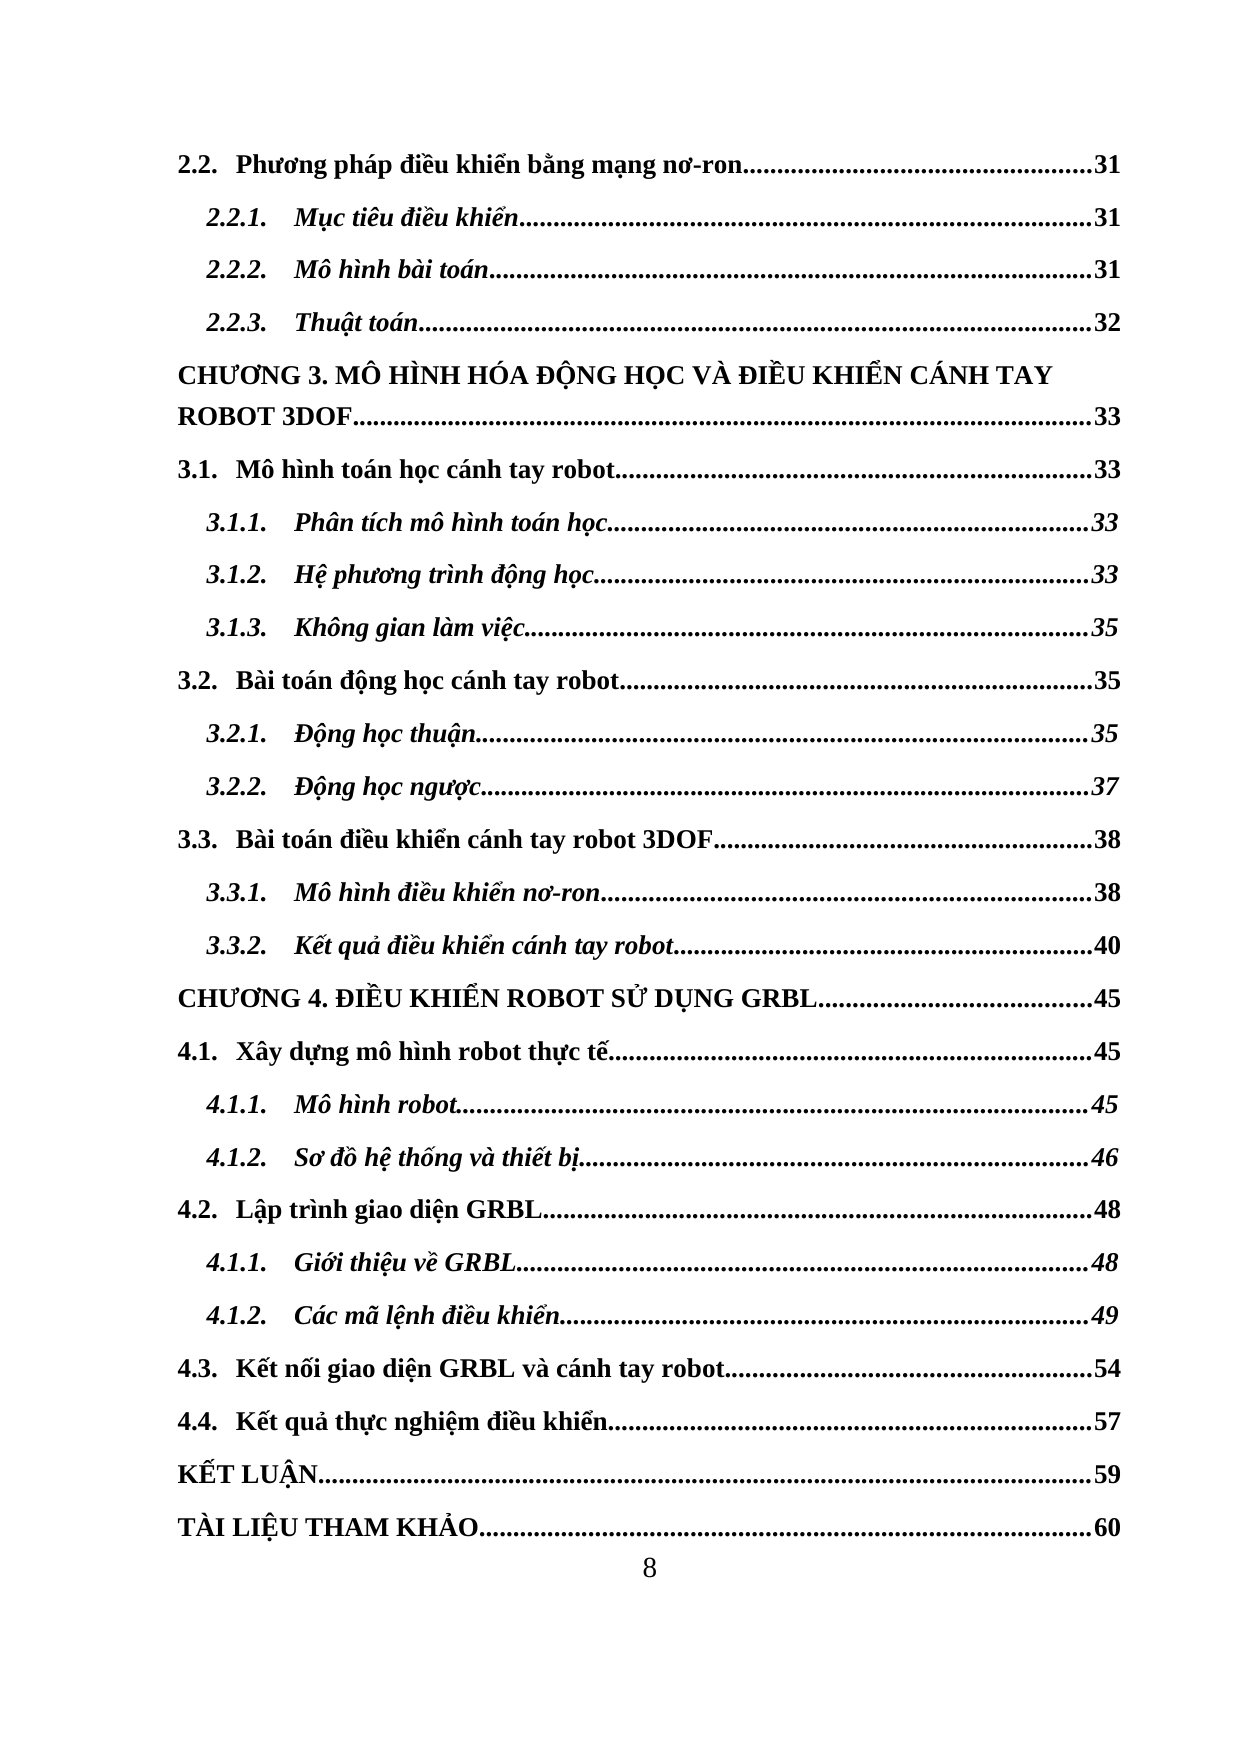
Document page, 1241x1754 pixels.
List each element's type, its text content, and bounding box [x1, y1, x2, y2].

text 4.1.2. Các mã lệnh điều khiển 49 [206, 1299, 1122, 1331]
text 3.2. Bài toán động học cánh tay robot 35 [177, 664, 1122, 696]
text 4.1.1. Mô hình robot 45 [206, 1088, 1122, 1119]
text 2.2. Phương pháp điều khiển bằng mạng nơ-ron 31 [177, 148, 1122, 179]
text 4.4. Kết quả thực nghiệm điều khiển 57 [177, 1405, 1122, 1436]
text 2.2.3. Thuật toán 32 [206, 306, 1122, 338]
text 3.1.2. Hệ phương trình động học 33 [206, 558, 1122, 590]
text KẾT LUẬN 59 [177, 1458, 1122, 1489]
text 2.2.1. Mục tiêu điều khiển 31 [206, 201, 1122, 232]
text CHƯƠNG 4. ĐIỀU KHIỂN ROBOT SỬ DỤNG GRBL 45 [177, 982, 1122, 1013]
text 4.1. Xây dựng mô hình robot thực tế 45 [177, 1035, 1122, 1066]
text 3.1. Mô hình toán học cánh tay robot 33 [177, 453, 1122, 484]
text TÀI LIỆU THAM KHẢO 60 [177, 1511, 1122, 1542]
text 3.3.1. Mô hình điều khiển nơ-ron 38 [206, 876, 1122, 907]
text 4.1.1. Giới thiệu về GRBL 48 [206, 1246, 1122, 1278]
text 4.3. Kết nối giao diện GRBL và cánh tay robot 54 [177, 1352, 1122, 1383]
text 3.1.3. Không gian làm việc 35 [206, 611, 1122, 643]
text 3.1.1. Phân tích mô hình toán học 33 [206, 506, 1122, 537]
text 3.2.2. Động học ngược 37 [206, 770, 1122, 801]
text 3.3. Bài toán điều khiển cánh tay robot 3DOF 38 [177, 823, 1122, 854]
text 4.1.2. Sơ đồ hệ thống và thiết bị 46 [206, 1141, 1122, 1172]
text CHƯƠNG 3. MÔ HÌNH HÓA ĐỘNG HỌC VÀ ĐIỀU KHIỂN CÁNH TAY ROBOT 3DOF 33 [177, 359, 1122, 431]
text 3.3.2. Kết quả điều khiển cánh tay robot 40 [206, 929, 1122, 960]
text 2.2.2. Mô hình bài toán 31 [206, 253, 1122, 285]
text 4.2. Lập trình giao diện GRBL 48 [177, 1193, 1122, 1225]
text 3.2.1. Động học thuận 35 [206, 717, 1122, 748]
